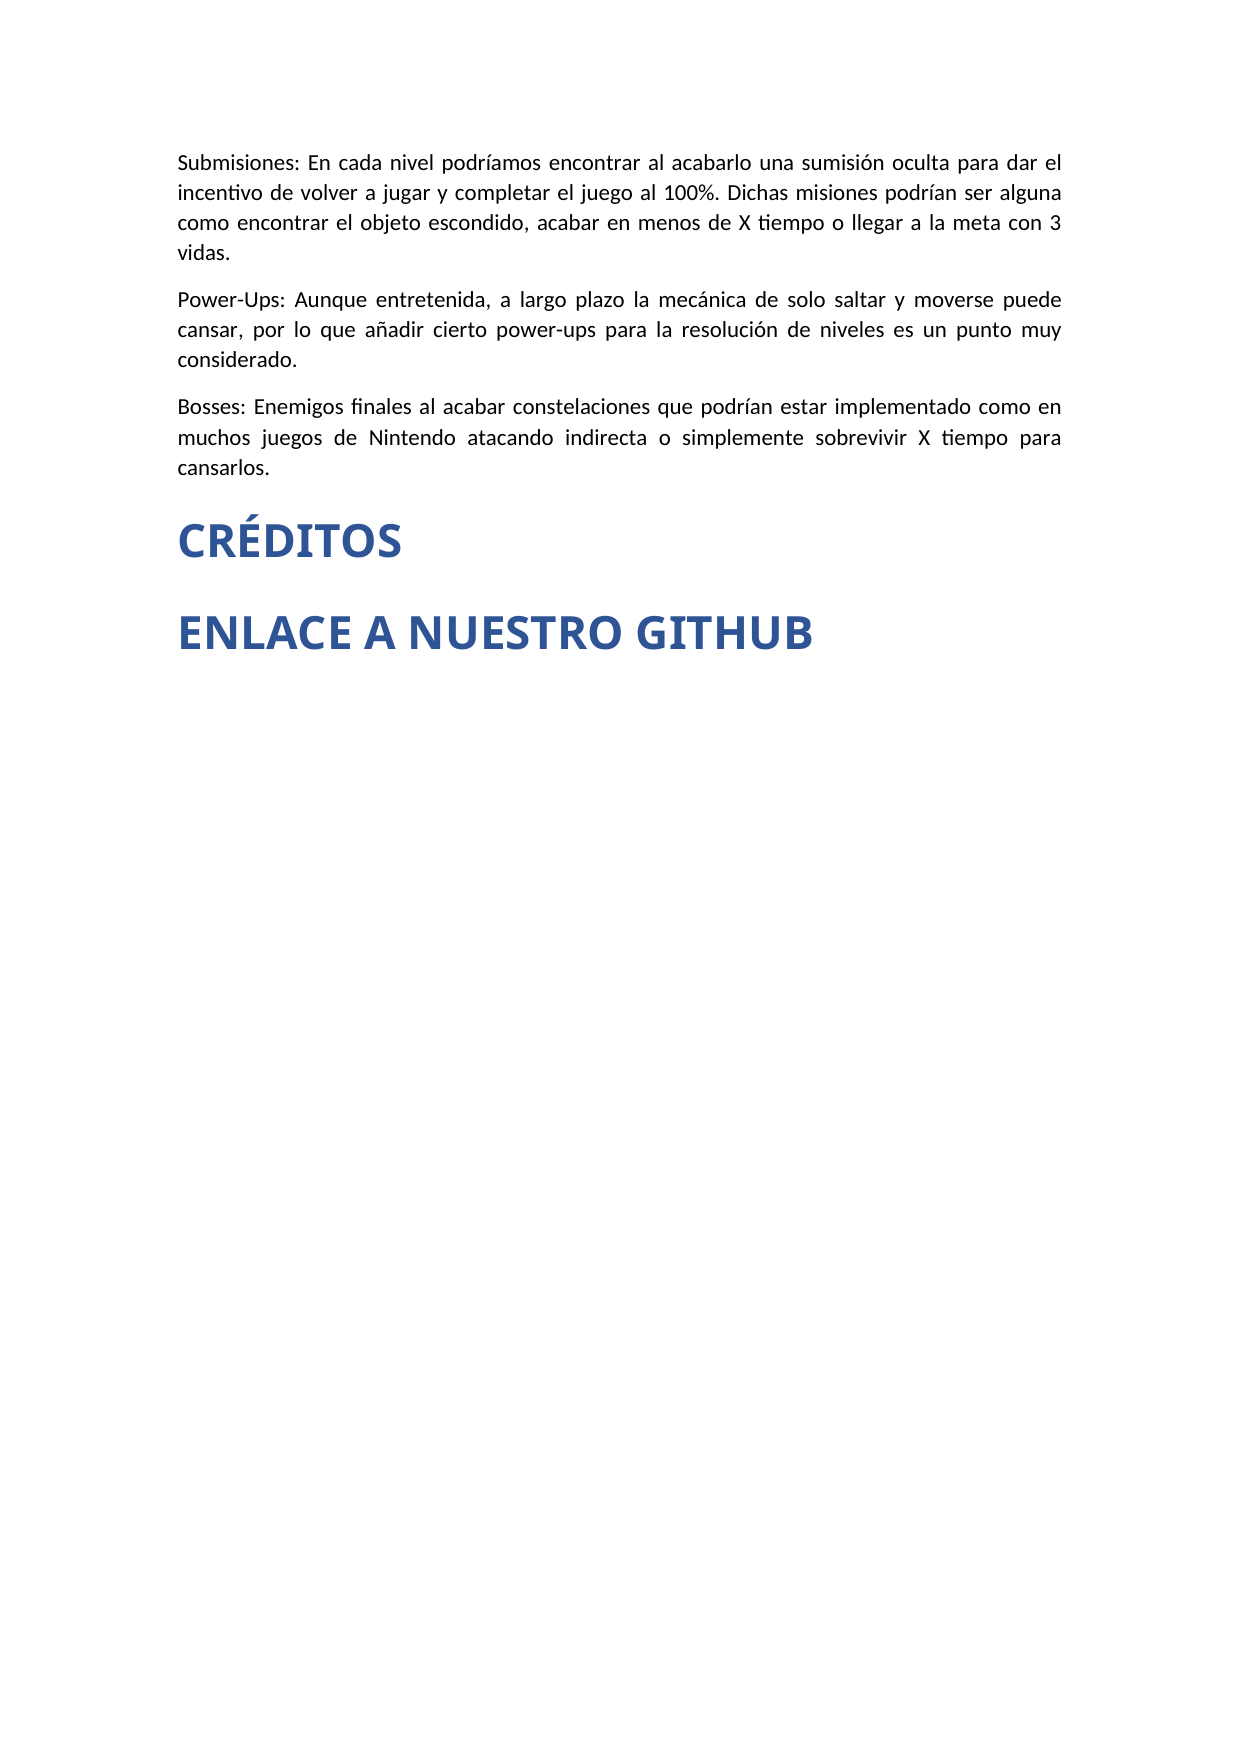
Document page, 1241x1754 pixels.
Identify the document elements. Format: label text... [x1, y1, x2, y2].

text Power-Ups: Aunque entretenida, a largo plazo la mecánica de solo saltar y moverse puede cansar, por lo que añadir cierto power-ups para la resolución de niveles es un punto muy considerado. [177, 285, 1063, 373]
text Bosses: Enemigos finales al acabar constelaciones que podrían estar implementado como en muchos juegos de Nintendo atacando indirecta o simplemente sobrevivir X tiempo para cansarlos. [177, 392, 1063, 481]
subtitle ENLACE A NUESTRO GITHUB [177, 600, 1063, 663]
subtitle CRÉDITOS [177, 508, 1063, 570]
text Submisiones: En cada nivel podríamos encontrar al acabarlo una sumisión oculta para dar el incentivo de volver a jugar y completar el juego al 100%. Dichas misiones podrían ser alguna como encontrar el objeto escondido, acabar en menos de X tiempo o llegar a la meta con 3 vidas. [177, 148, 1063, 266]
